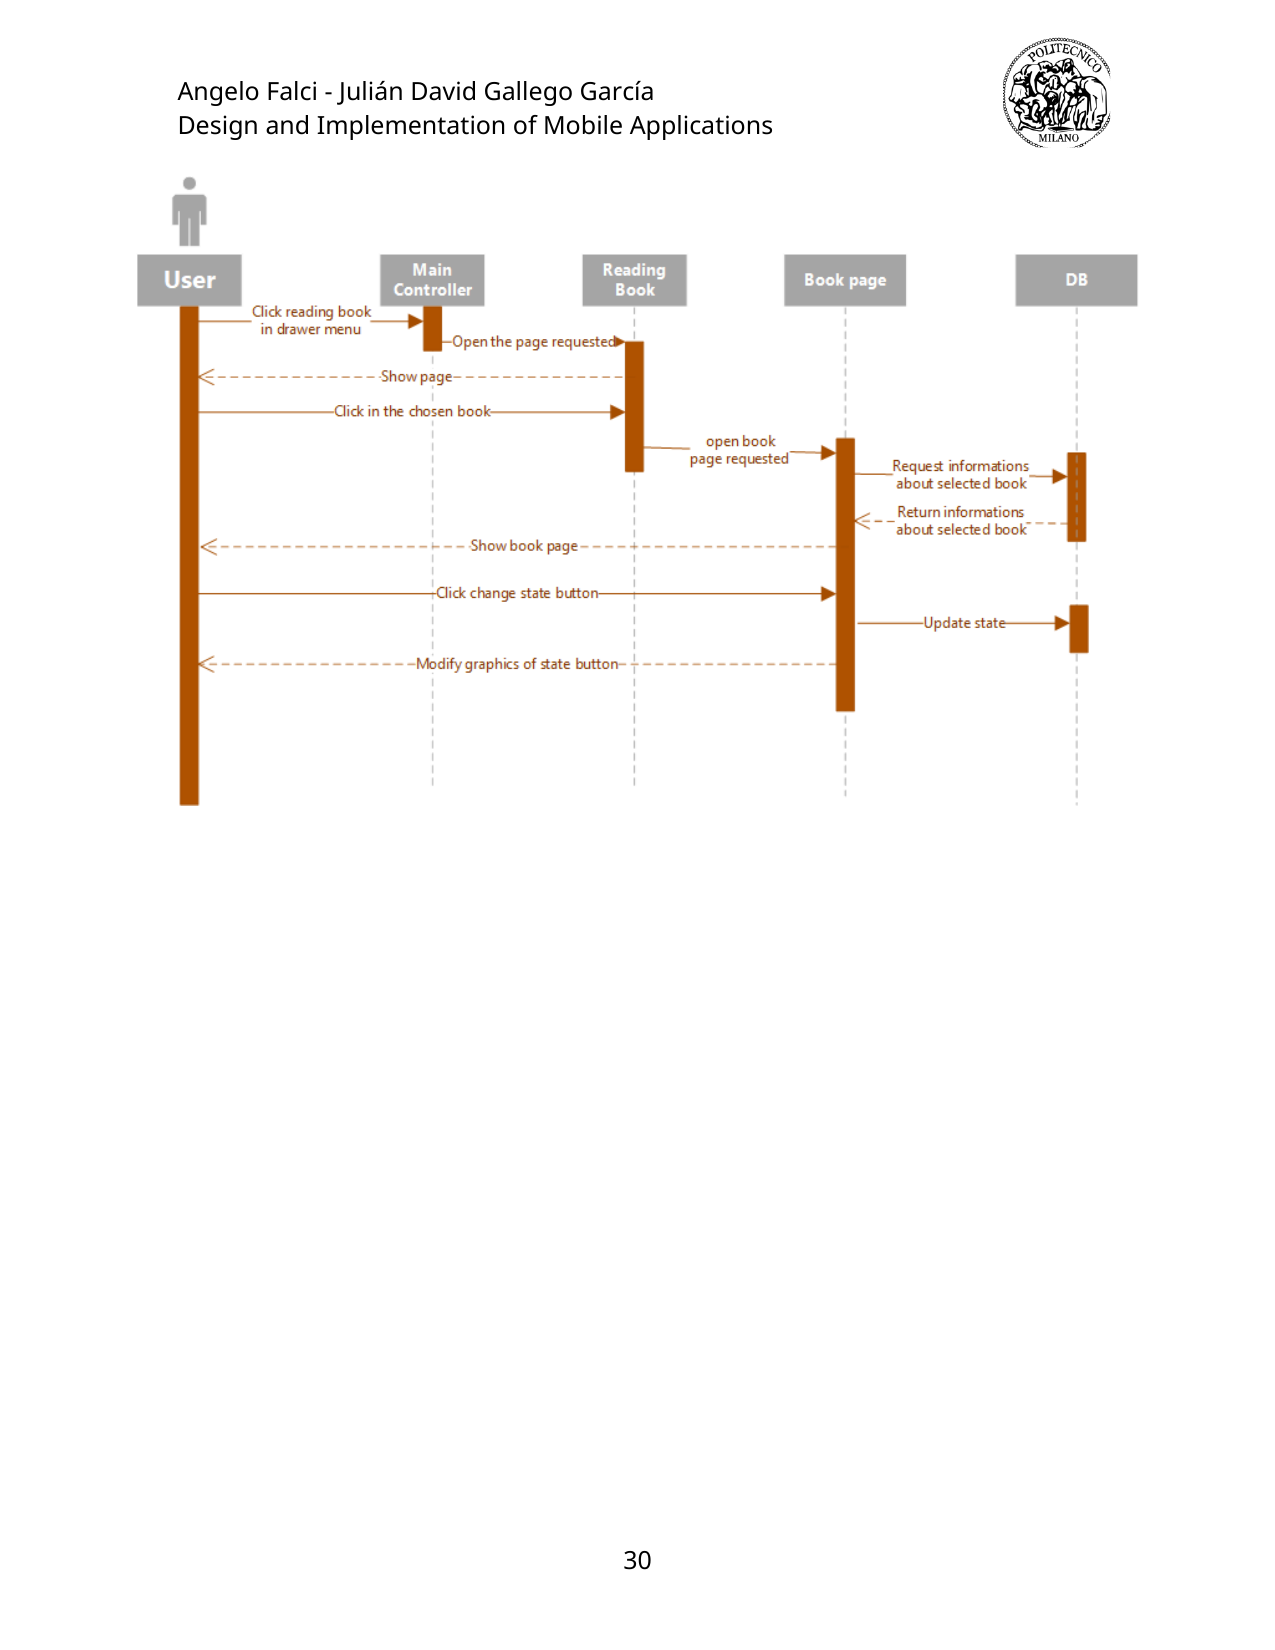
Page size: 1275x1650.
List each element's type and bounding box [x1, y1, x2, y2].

picture [135, 176, 1140, 806]
picture [1001, 37, 1110, 146]
